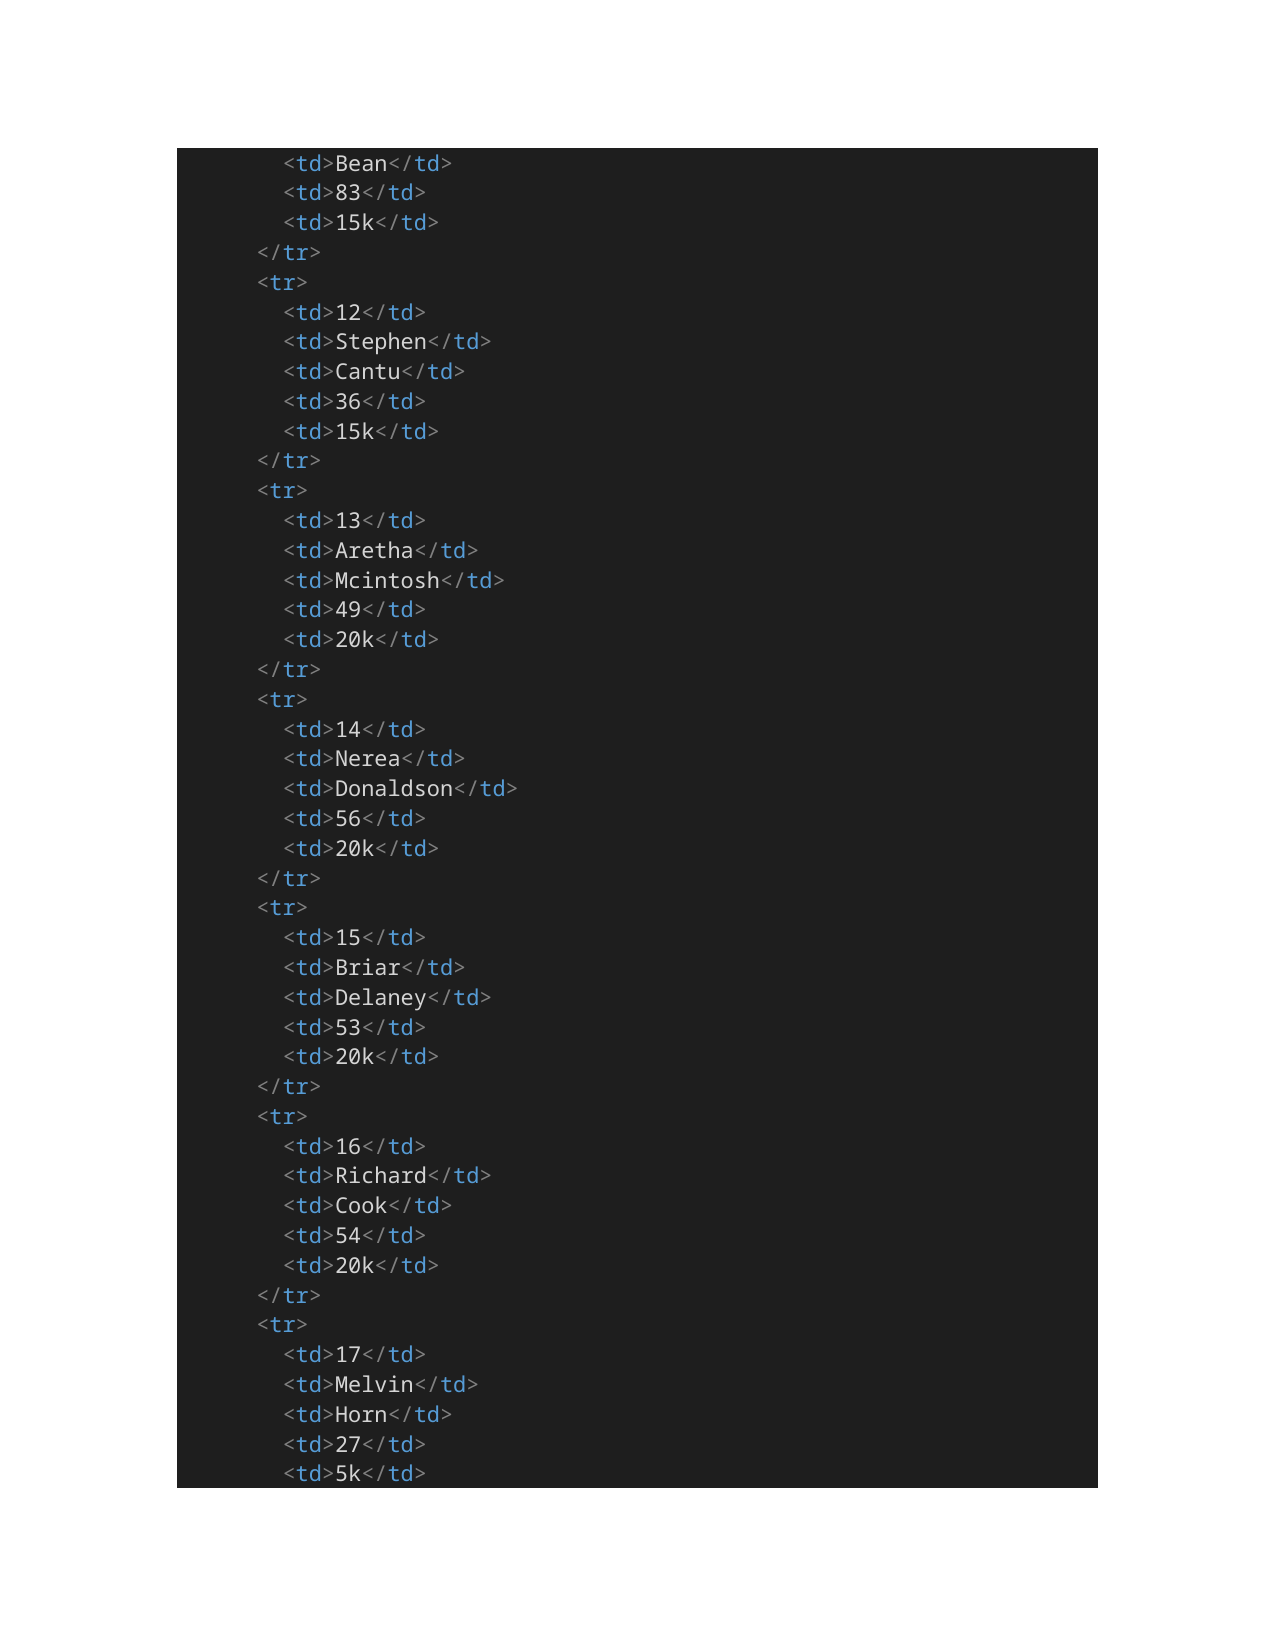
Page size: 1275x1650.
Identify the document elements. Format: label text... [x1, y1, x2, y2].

text <td>36</td> [177, 386, 1098, 416]
text </tr> [177, 1280, 1098, 1309]
text <td>Horn</td> [177, 1399, 1098, 1429]
text <td>Cook</td> [177, 1190, 1098, 1220]
text <td>54</td> [177, 1220, 1098, 1250]
text <td>5k</td> [177, 1458, 1098, 1488]
text <tr> [177, 1101, 1098, 1131]
text </tr> [177, 863, 1098, 892]
text </tr> [177, 654, 1098, 684]
text <td>Donaldson</td> [177, 773, 1098, 803]
text <td>Briar</td> [177, 952, 1098, 982]
text <tr> [177, 475, 1098, 505]
text <td>Mcintosh</td> [177, 565, 1098, 594]
text <td>15</td> [177, 922, 1098, 952]
text <td>Bean</td> [177, 148, 1098, 177]
text <td>Aretha</td> [177, 535, 1098, 565]
text <td>12</td> [177, 297, 1098, 326]
text <td>20k</td> [177, 624, 1098, 654]
text <td>16</td> [177, 1131, 1098, 1161]
text <td>Melvin</td> [177, 1369, 1098, 1399]
text <tr> [177, 684, 1098, 714]
text <td>20k</td> [177, 1250, 1098, 1280]
text <tr> [177, 892, 1098, 922]
text </tr> [177, 237, 1098, 267]
text <td>20k</td> [177, 833, 1098, 863]
text <td>14</td> [177, 714, 1098, 743]
text </tr> [177, 1071, 1098, 1101]
text <td>20k</td> [177, 1041, 1098, 1071]
text <td>Delaney</td> [177, 982, 1098, 1012]
text <td>56</td> [177, 803, 1098, 833]
text <td>13</td> [177, 505, 1098, 535]
text <td>Nerea</td> [177, 743, 1098, 773]
text <td>27</td> [177, 1429, 1098, 1458]
text <td>Richard</td> [177, 1161, 1098, 1190]
text <td>15k</td> [177, 416, 1098, 446]
text <td>15k</td> [177, 207, 1098, 237]
text <td>Cantu</td> [177, 356, 1098, 386]
text <td>Stephen</td> [177, 326, 1098, 356]
text <tr> [177, 267, 1098, 297]
text <tr> [177, 1309, 1098, 1339]
text </tr> [177, 446, 1098, 475]
text <td>49</td> [177, 594, 1098, 624]
text <td>53</td> [177, 1012, 1098, 1041]
text <td>83</td> [177, 177, 1098, 207]
text <td>17</td> [177, 1339, 1098, 1369]
